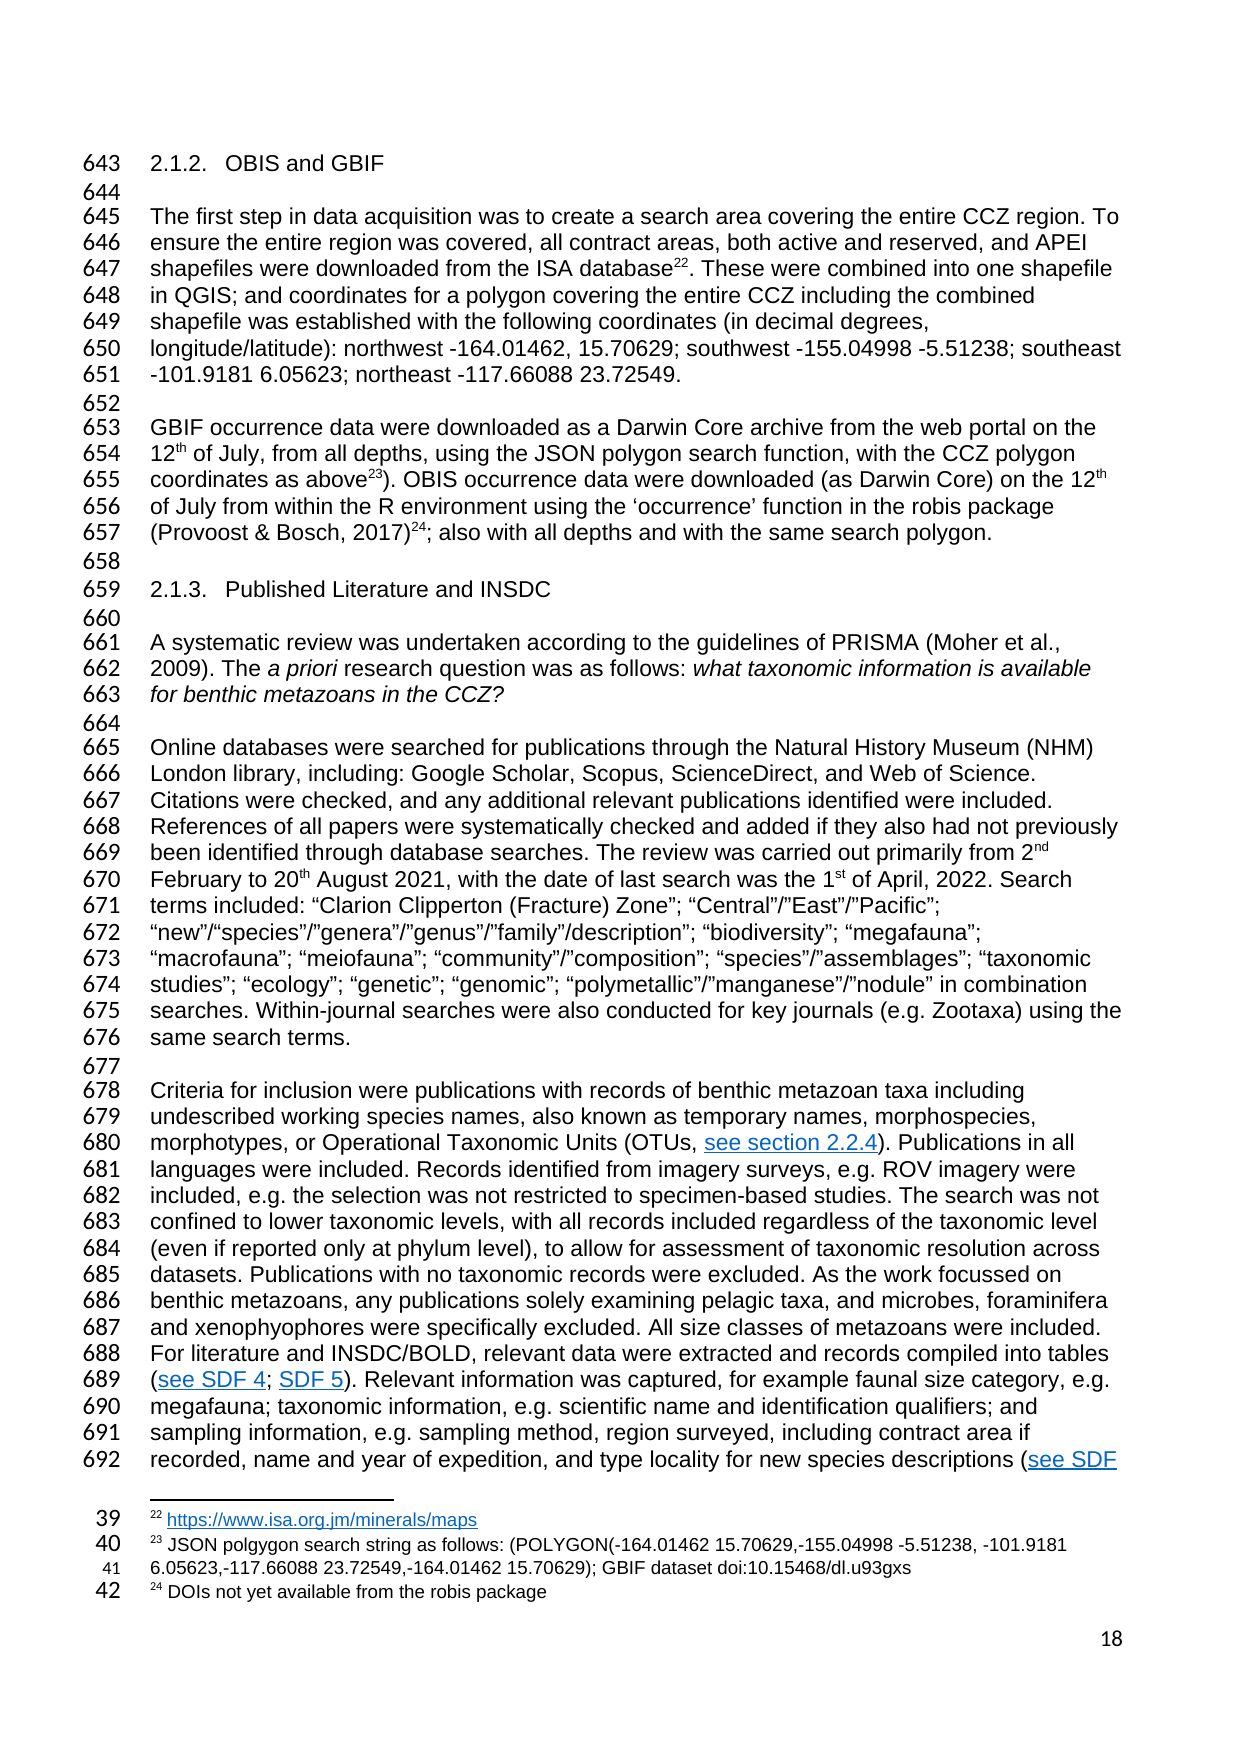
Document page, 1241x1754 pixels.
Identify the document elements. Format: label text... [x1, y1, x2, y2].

text GBIF occurrence data were downloaded as a Darwin Core archive from the web portal on the 12th of July, from all depths, using the JSON polygon search function, with the CCZ polygon coordinates as above). OBIS occurrence data were downloaded (as Darwin Core) on the 12th of July from within the R environment using the ‘occurrence’ function in the robis package (Provoost & Bosch, 2017); also with all depths and with the same search polygon. [150, 413, 1123, 545]
text A systematic review was undertaken according to the guidelines of PRISMA (Moher et al., 2009). The a priori research question was as follows: what taxonomic information is available for benthic metazoans in the CCZ? [150, 628, 1123, 708]
subtitle Published Literature and INSDC [150, 576, 1123, 602]
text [150, 1340, 1123, 1472]
text Criteria for inclusion were publications with records of benthic metazoan taxa including undescribed working species names, also known as temporary names, morphospecies, morphotypes, or Operational Taxonomic Units (OTUs, see section 2.2.4). Publications in all languages were included. Records identified from imagery surveys, e.g. ROV imagery were included, e.g. the selection was not restricted to specimen-based studies. The search was not confined to lower taxonomic levels, with all records included regardless of the taxonomic level (even if reported only at phylum level), to allow for assessment of taxonomic resolution across datasets. Publications with no taxonomic records were excluded. As the work focussed on benthic metazoans, any publications solely examining pelagic taxa, and microbes, foraminifera and xenophyophores were specifically excluded. All size classes of metazoans were included. [150, 1077, 1123, 1340]
text Online databases were searched for publications through the Natural History Museum (NHM) London library, including: Google Scholar, Scopus, ScienceDirect, and Web of Science. Citations were checked, and any additional relevant publications identified were included. References of all papers were systematically checked and added if they also had not previously been identified through database searches. The review was carried out primarily from 2nd February to 20th August 2021, with the date of last search was the 1st of April, 2022. Search terms included: “Clarion Clipperton (Fracture) Zone”; “Central”/”East”/”Pacific”; “new”/“species”/”genera”/”genus”/”family”/description”; “biodiversity”; “megafauna”; “macrofauna”; “meiofauna”; “community”/”composition”; “species”/”assemblages”; “taxonomic studies”; “ecology”; “genetic”; “genomic”; “polymetallic”/”manganese”/”nodule” in combination searches. Within-journal searches were also conducted for key journals (e.g. Zootaxa) using the same search terms. [150, 734, 1123, 1050]
text The first step in data acquisition was to create a search area covering the entire CCZ region. To ensure the entire region was covered, all contract areas, both active and reserved, and APEI shapefiles were downloaded from the ISA database. These were combined into one shapefile in QGIS; and coordinates for a polygon covering the entire CCZ including the combined shapefile was established with the following coordinates (in decimal degrees, longitude/latitude): northwest -164.01462, 15.70629; southwest -155.04998 -5.51238; southeast -101.9181 6.05623; northeast -117.66088 23.72549. [150, 203, 1123, 387]
subtitle OBIS and GBIF [150, 150, 1123, 176]
